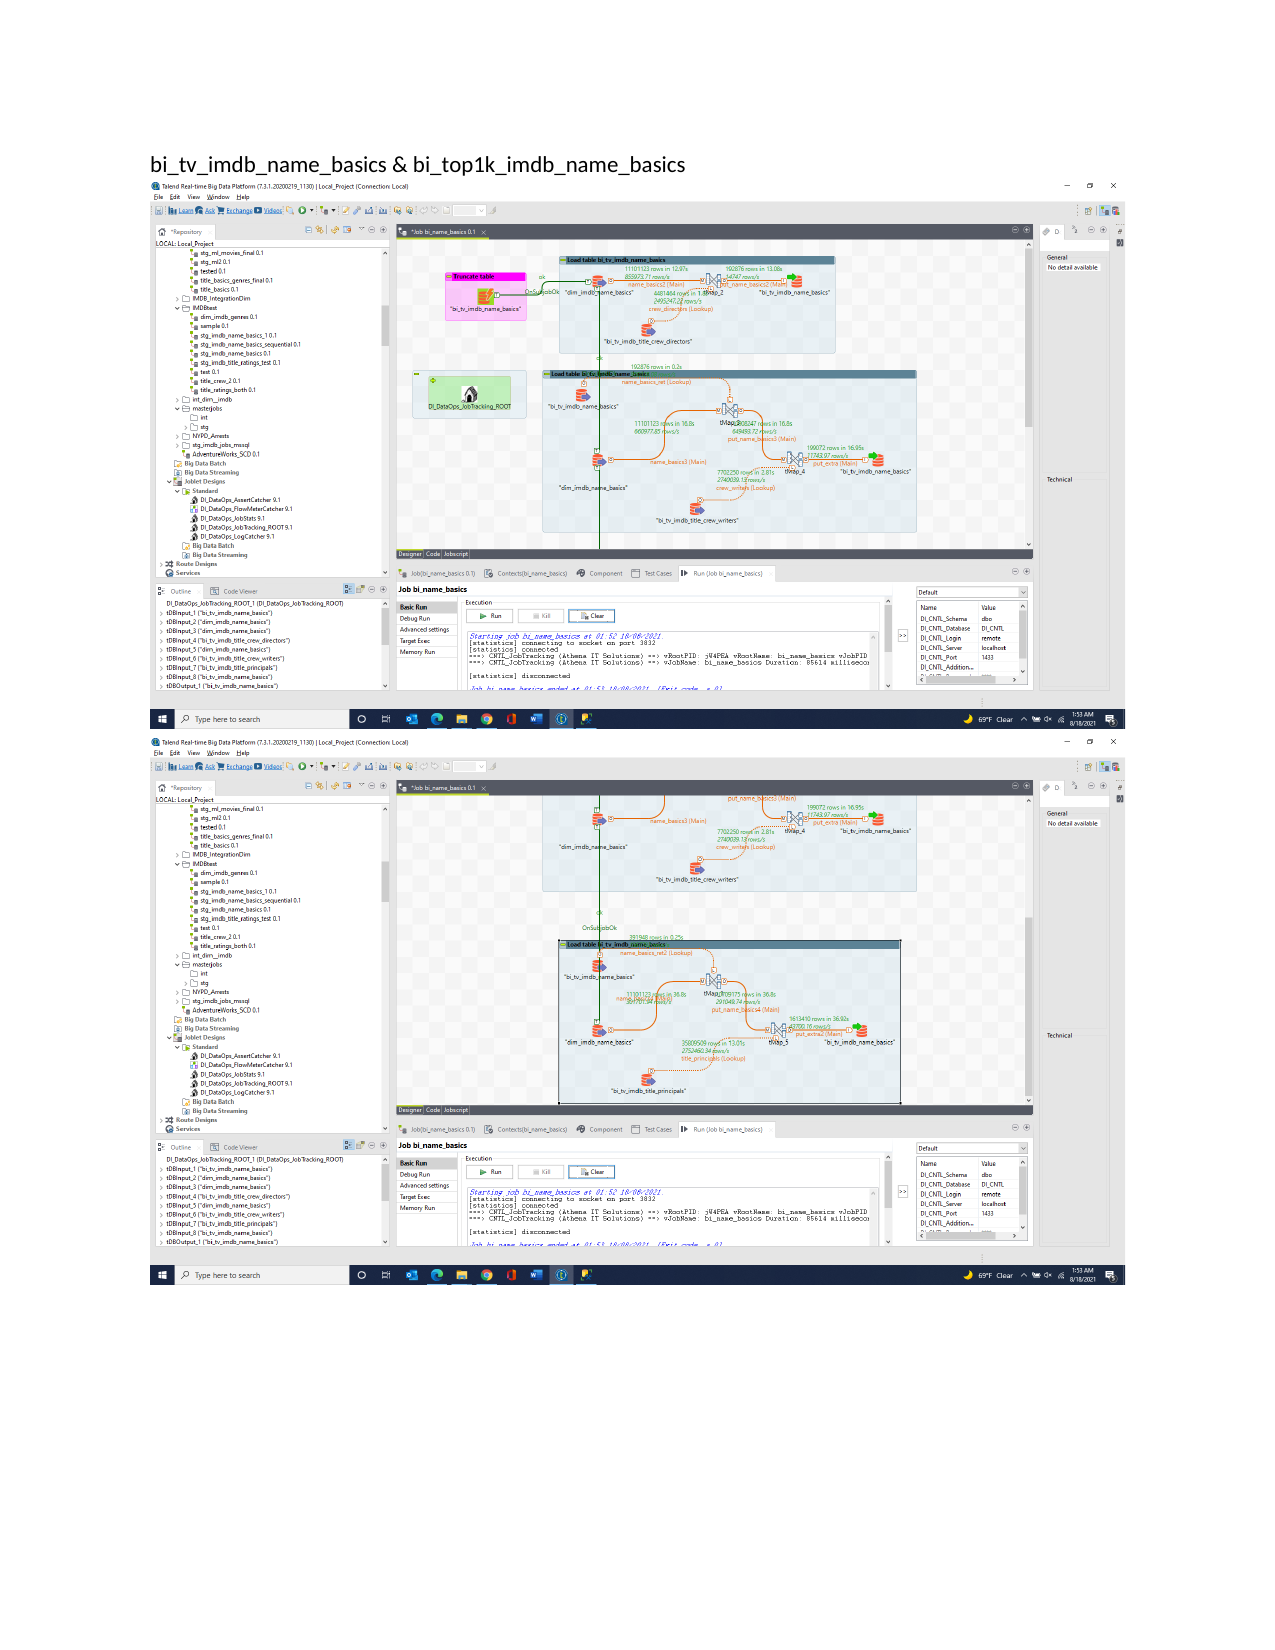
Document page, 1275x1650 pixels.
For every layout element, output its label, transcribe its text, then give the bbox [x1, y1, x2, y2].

picture [150, 180, 1125, 729]
picture [150, 736, 1125, 1285]
text bi_tv_imdb_name_basics & bi_top1k_imdb_name_basics [150, 150, 1125, 180]
